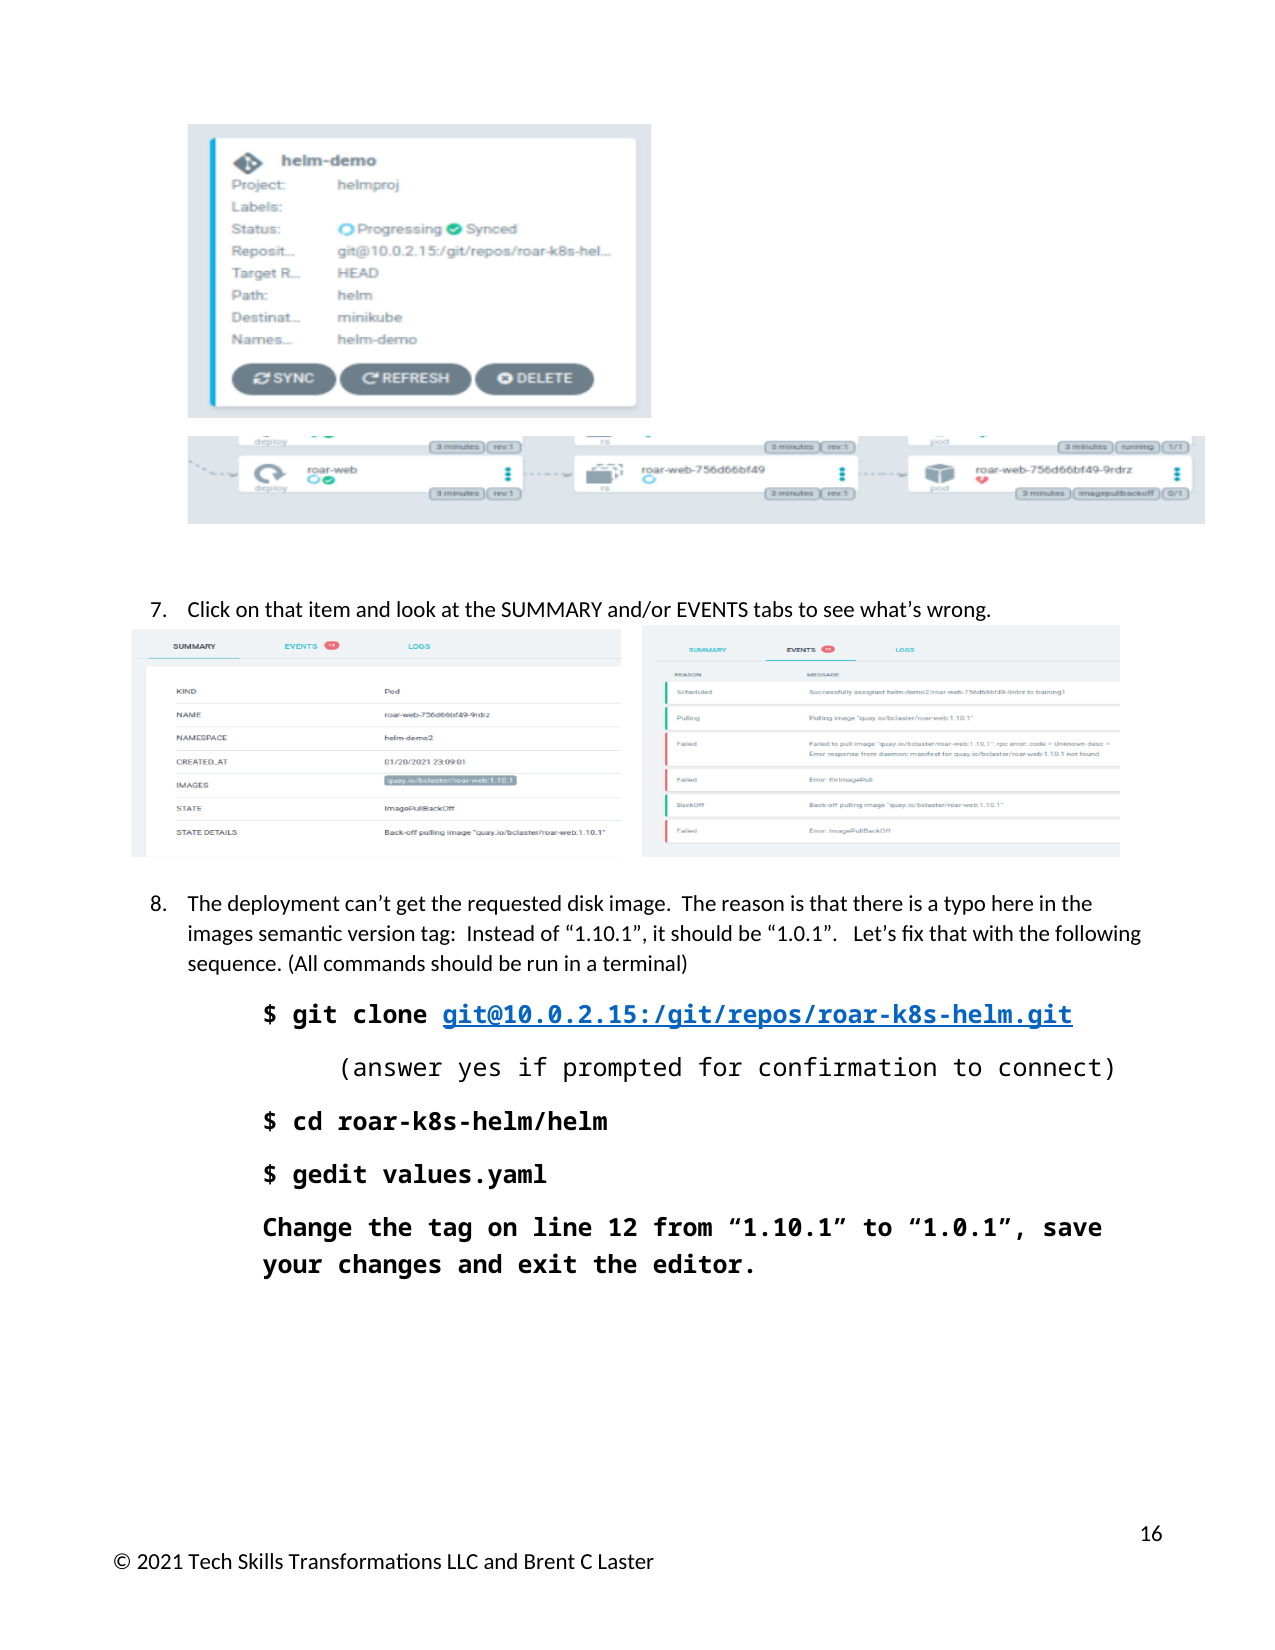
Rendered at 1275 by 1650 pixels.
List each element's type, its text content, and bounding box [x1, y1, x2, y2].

picture [187, 436, 1205, 524]
text Change the tag on line 12 from “1.10.1” to “1.0.1”, save your changes and exit the editor. [262, 1210, 1162, 1281]
list Click on that item and look at the SUMMARY and/or EVENTS tabs to see what’s wrong. [150, 595, 1162, 623]
picture [641, 625, 1120, 857]
picture [131, 629, 622, 857]
list The deployment can’t get the requested disk image. The reason is that there is a typo here in the images semantic version tag: Instead of “1.10.1”, it should be “1.0.1”. Let’s fix that with the following sequence. (All commands should be run in a terminal) [150, 889, 1162, 977]
text $ git clone git@10.0.2.15:/git/repos/roar-k8s-helm.git [262, 996, 1162, 1030]
text $ cd roar-k8s-helm/helm [262, 1103, 1162, 1137]
picture [187, 124, 652, 418]
text (answer yes if prompted for confirmation to connect) [262, 1050, 1162, 1084]
text $ gedit values.yaml [262, 1157, 1162, 1191]
